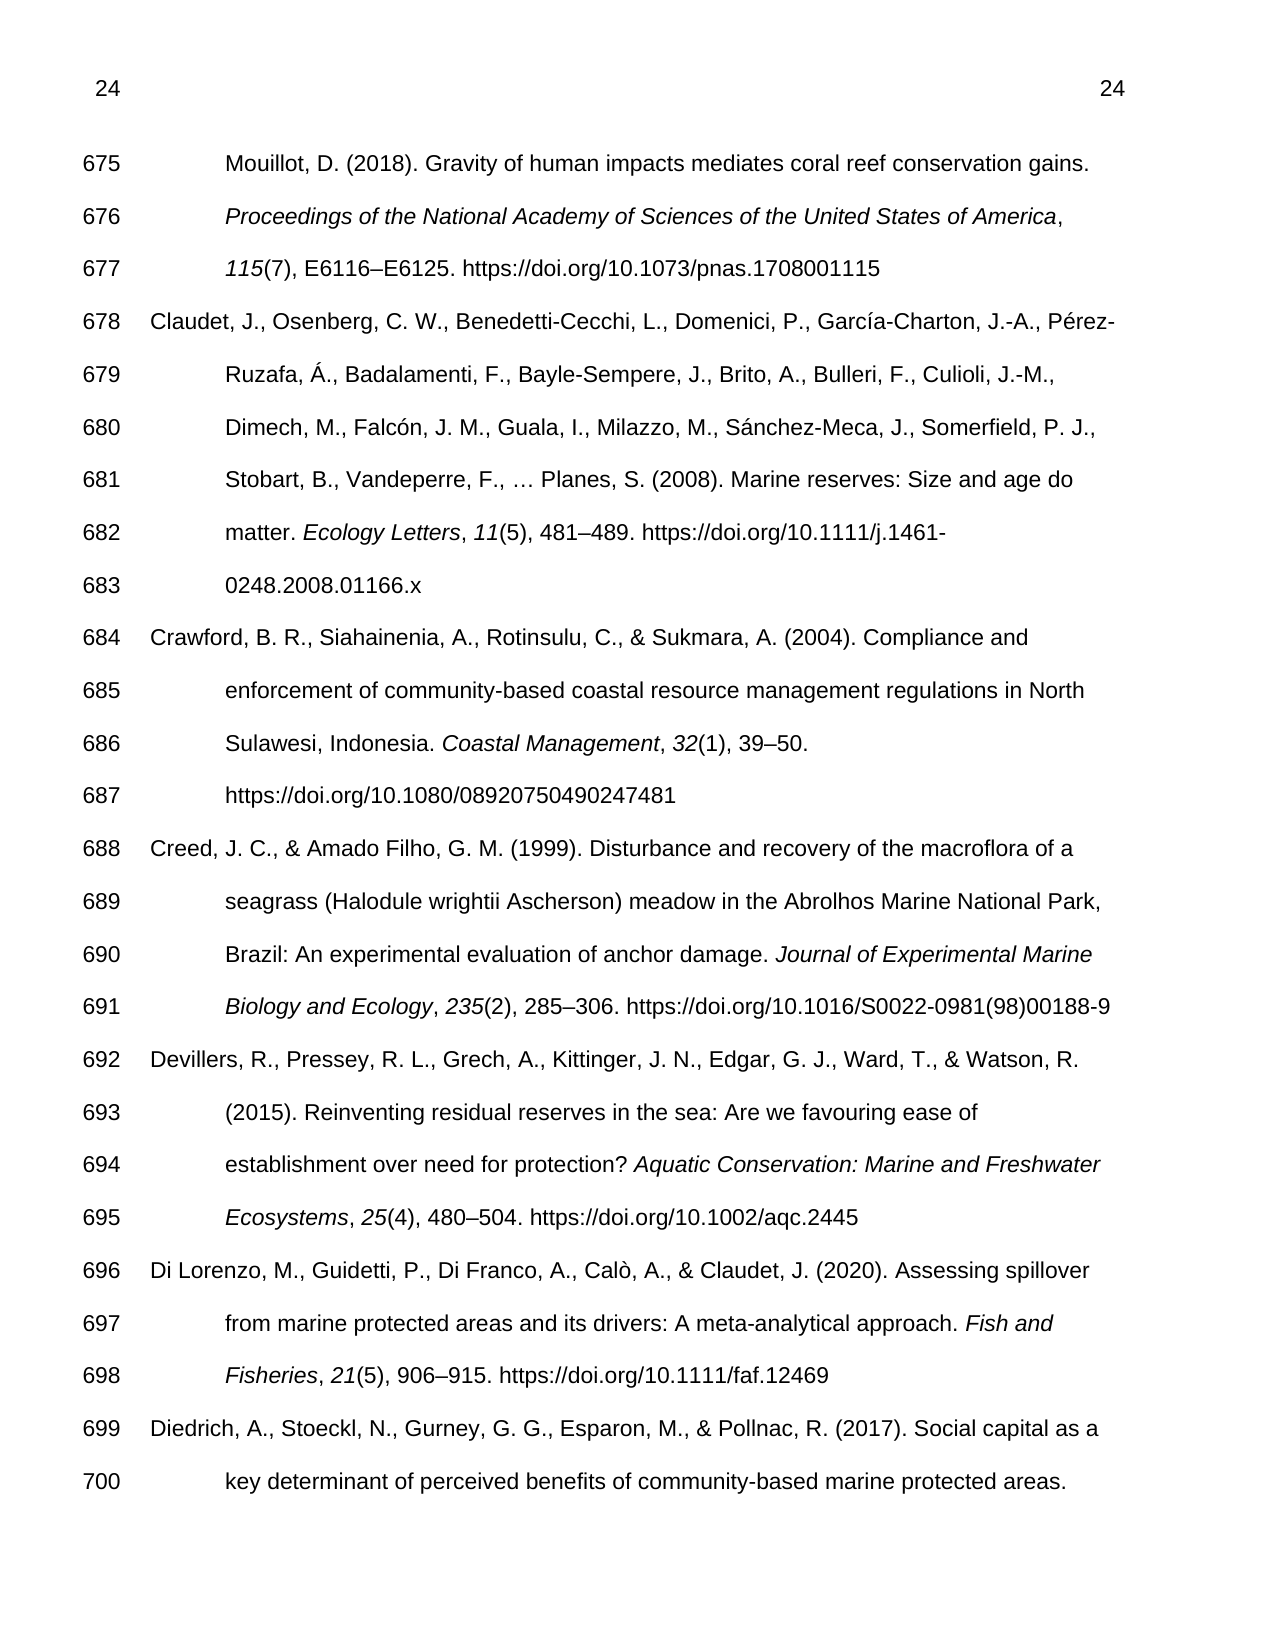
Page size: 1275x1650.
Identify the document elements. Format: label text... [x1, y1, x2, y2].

text Crawford, B. R., Siahainenia, A., Rotinsulu, C., & Sukmara, A. (2004). Compliance and enforcement of community-based coastal resource management regulations in North Sulawesi, Indonesia. Coastal Management, 32(1), 39–50. https://doi.org/10.1080/08920750490247481 [150, 624, 1125, 809]
text Di Lorenzo, M., Guidetti, P., Di Franco, A., Calò, A., & Claudet, J. (2020). Assessing spillover from marine protected areas and its drivers: A meta‐analytical approach. Fish and Fisheries, 21(5), 906–915. https://doi.org/10.1111/faf.12469 [150, 1257, 1125, 1389]
text Claudet, J., Osenberg, C. W., Benedetti-Cecchi, L., Domenici, P., García-Charton, J.-A., Pérez-Ruzafa, Á., Badalamenti, F., Bayle-Sempere, J., Brito, A., Bulleri, F., Culioli, J.-M., Dimech, M., Falcón, J. M., Guala, I., Milazzo, M., Sánchez-Meca, J., Somerfield, P. J., Stobart, B., Vandeperre, F., … Planes, S. (2008). Marine reserves: Size and age do matter. Ecology Letters, 11(5), 481–489. https://doi.org/10.1111/j.1461-0248.2008.01166.x [150, 308, 1125, 598]
text Creed, J. C., & Amado Filho, G. M. (1999). Disturbance and recovery of the macroflora of a seagrass (Halodule wrightii Ascherson) meadow in the Abrolhos Marine National Park, Brazil: An experimental evaluation of anchor damage. Journal of Experimental Marine Biology and Ecology, 235(2), 285–306. https://doi.org/10.1016/S0022-0981(98)00188-9 [150, 835, 1125, 1020]
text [150, 1415, 1125, 1494]
text Devillers, R., Pressey, R. L., Grech, A., Kittinger, J. N., Edgar, G. J., Ward, T., & Watson, R. (2015). Reinventing residual reserves in the sea: Are we favouring ease of establishment over need for protection? Aquatic Conservation: Marine and Freshwater Ecosystems, 25(4), 480–504. https://doi.org/10.1002/aqc.2445 [150, 1046, 1125, 1231]
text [150, 150, 1125, 282]
